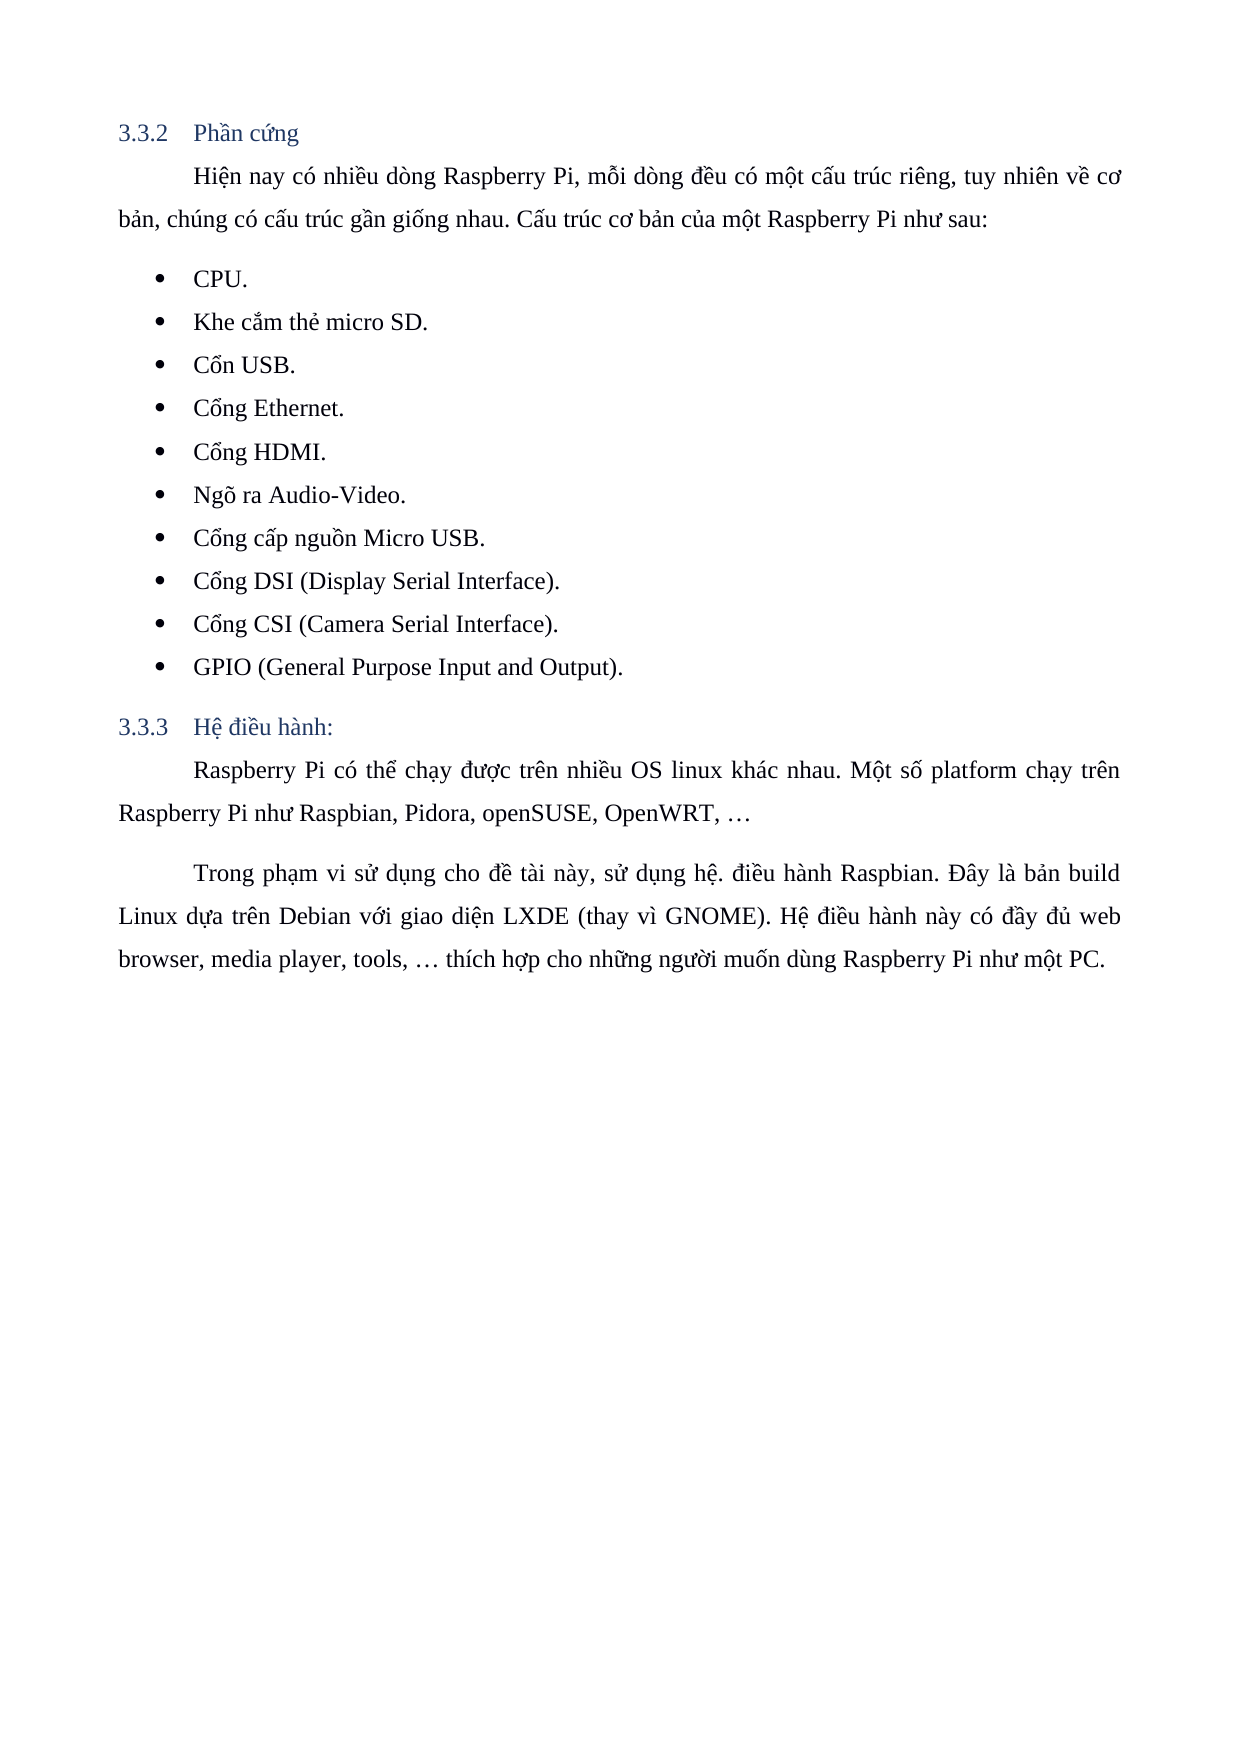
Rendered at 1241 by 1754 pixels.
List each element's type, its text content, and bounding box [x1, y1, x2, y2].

text Hiện nay có nhiều dòng Raspberry Pi, mỗi dòng đều có một cấu trúc riêng, tuy nhiên về cơ bản, chúng có cấu trúc gần giống nhau. Cấu trúc cơ bản của một Raspberry Pi như sau: [118, 161, 1122, 233]
list Cổng CSI (Camera Serial Interface). [156, 609, 1122, 638]
list CPU. [156, 264, 1122, 293]
list GPIO (General Purpose Input and Output). [156, 652, 1122, 681]
list Cổng DSI (Display Serial Interface). [156, 566, 1122, 595]
list Cổng cấp nguồn Micro USB. [156, 523, 1122, 552]
text Raspberry Pi có thể chạy được trên nhiều OS linux khác nhau. Một số platform chạy trên Raspberry Pi như Raspbian, Pidora, openSUSE, OpenWRT, … [118, 755, 1122, 827]
text Trong phạm vi sử dụng cho đề tài này, sử dụng hệ. điều hành Raspbian. Đây là bản build Linux dựa trên Debian với giao diện LXDE (thay vì GNOME). Hệ điều hành này có đầy đủ web browser, media player, tools, … thích hợp cho những người muốn dùng Raspberry Pi như một PC. [118, 858, 1122, 973]
list Cổng HDMI. [156, 437, 1122, 465]
subtitle Hệ điều hành: [118, 712, 1122, 741]
subtitle Phần cứng [118, 118, 1122, 147]
list Khe cắm thẻ micro SD. [156, 307, 1122, 336]
list Cổng Ethernet. [156, 393, 1122, 422]
list Cổn USB. [156, 350, 1122, 379]
list Ngõ ra Audio-Video. [156, 480, 1122, 508]
